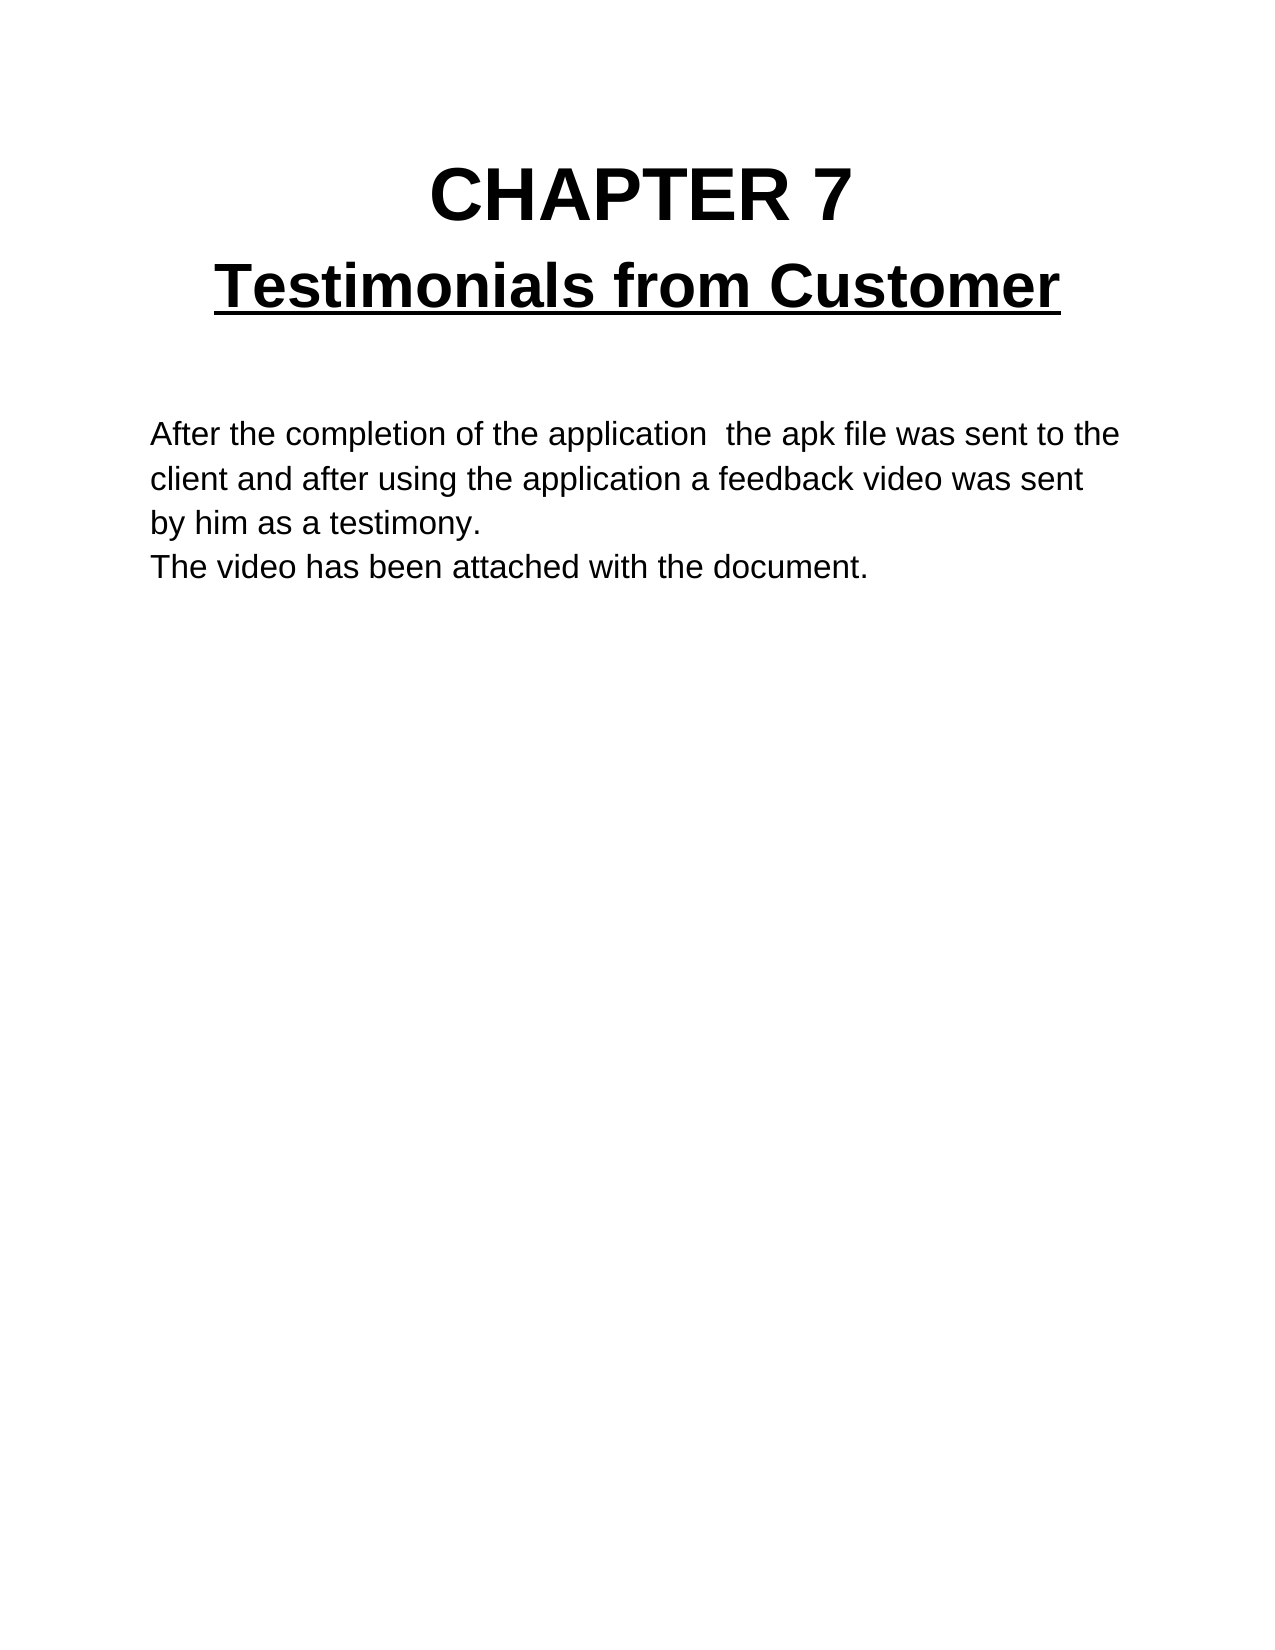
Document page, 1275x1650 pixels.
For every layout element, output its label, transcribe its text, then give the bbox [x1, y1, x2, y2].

text The video has been attached with the document. [150, 547, 1125, 585]
text After the completion of the application the apk file was sent to the client and after using the application a feedback video was sent by him as a testimony. [150, 414, 1125, 541]
text Testimonials from Customer [150, 249, 1125, 321]
text CHAPTER 7 [150, 150, 1125, 236]
